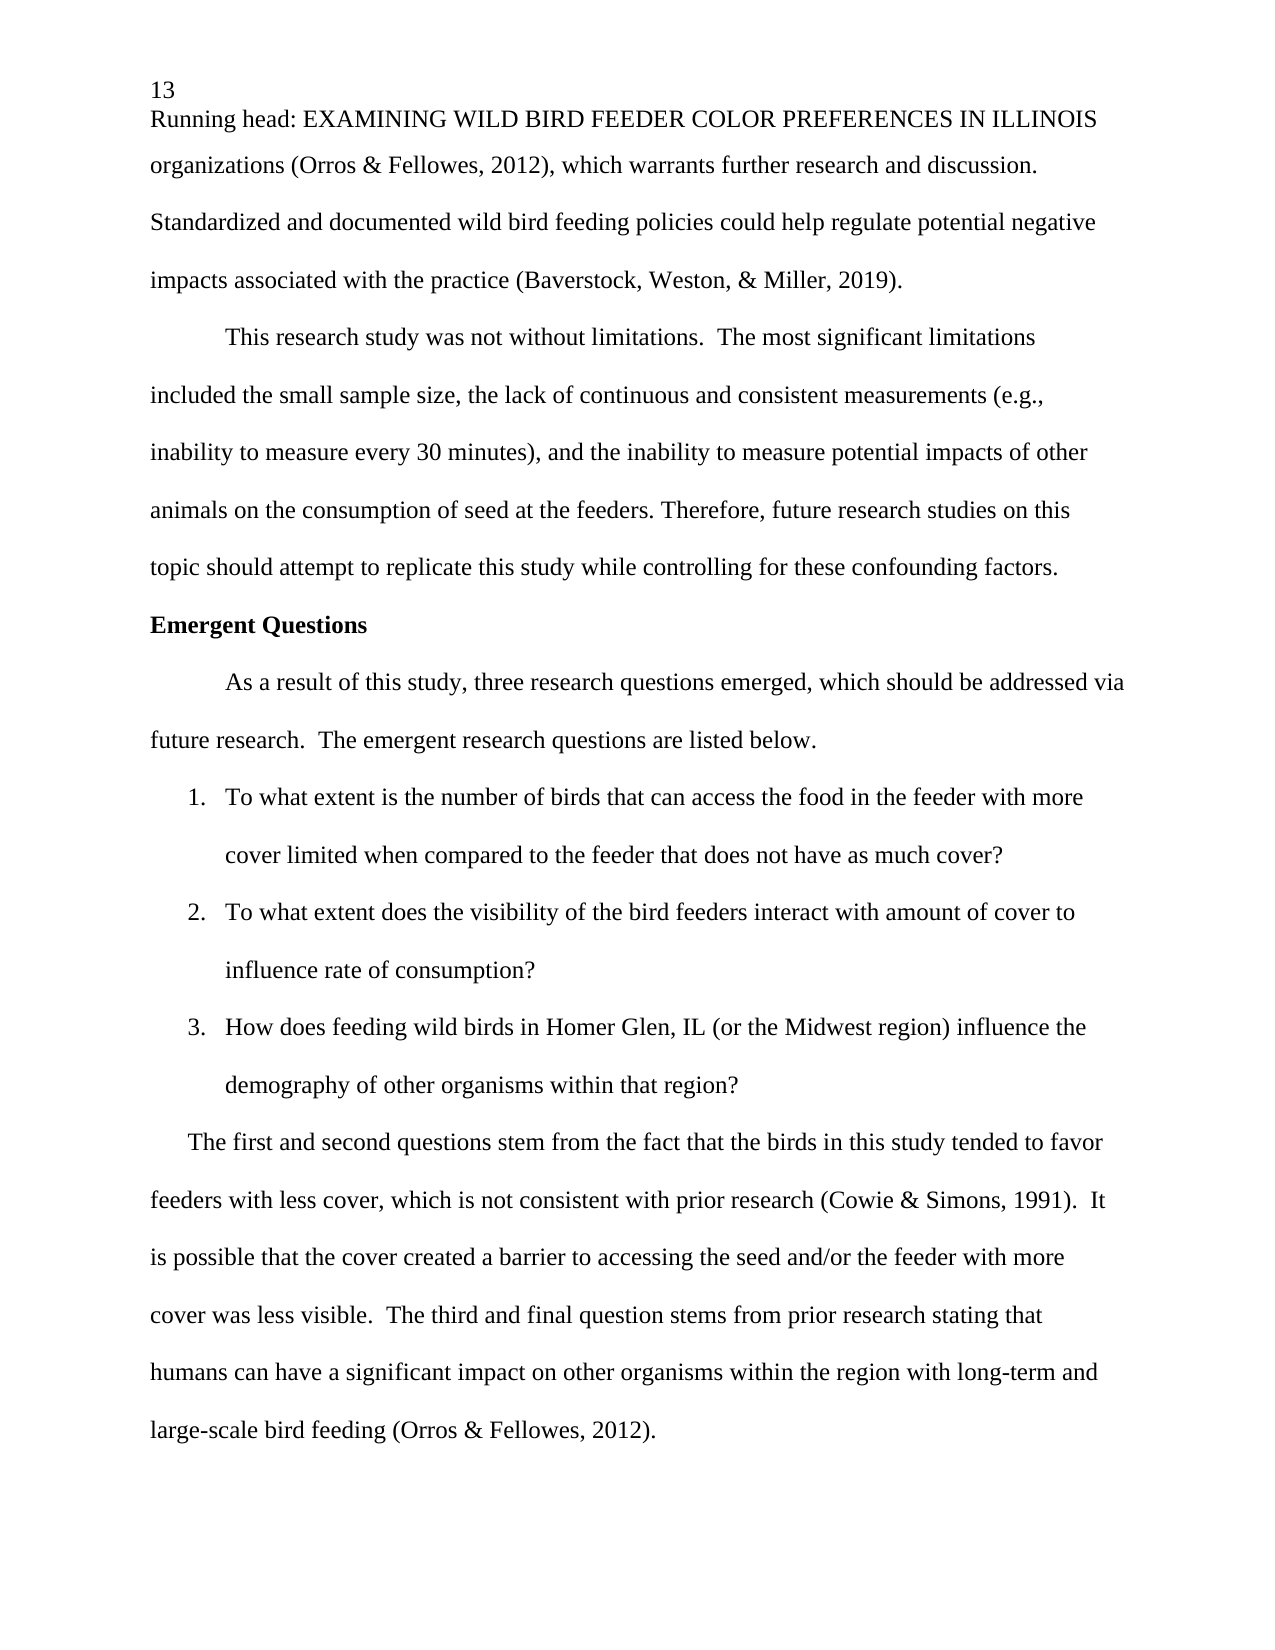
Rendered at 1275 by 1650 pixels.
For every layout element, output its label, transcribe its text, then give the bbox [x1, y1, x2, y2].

text Emergent Questions [150, 610, 1125, 639]
text This research study was not without limitations. The most significant limitations included the small sample size, the lack of continuous and consistent measurements (e.g., inability to measure every 30 minutes), and the inability to measure potential impacts of other animals on the consumption of seed at the feeders. Therefore, future research studies on this topic should attempt to replicate this study while controlling for these confounding factors. [150, 322, 1125, 581]
text The first and second questions stem from the fact that the birds in this study tended to favor feeders with less cover, which is not consistent with prior research (Cowie & Simons, 1991). It is possible that the cover created a barrier to accessing the seed and/or the feeder with more cover was less visible. The third and final question stems from prior research stating that humans can have a significant impact on other organisms within the region with long-term and large-scale bird feeding (Orros & Fellowes, 2012). [150, 1127, 1125, 1444]
list To what extent does the visibility of the bird feeders interact with amount of cover to influence rate of consumption? [187, 897, 1125, 984]
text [150, 150, 1125, 294]
list To what extent is the number of birds that can access the food in the feeder with more cover limited when compared to the feeder that does not have as much cover? [187, 782, 1125, 869]
text As a result of this study, three research questions emerged, which should be addressed via future research. The emergent research questions are listed below. [150, 667, 1125, 754]
list How does feeding wild birds in Homer Glen, IL (or the Midwest region) influence the demography of other organisms within that region? [187, 1012, 1125, 1099]
